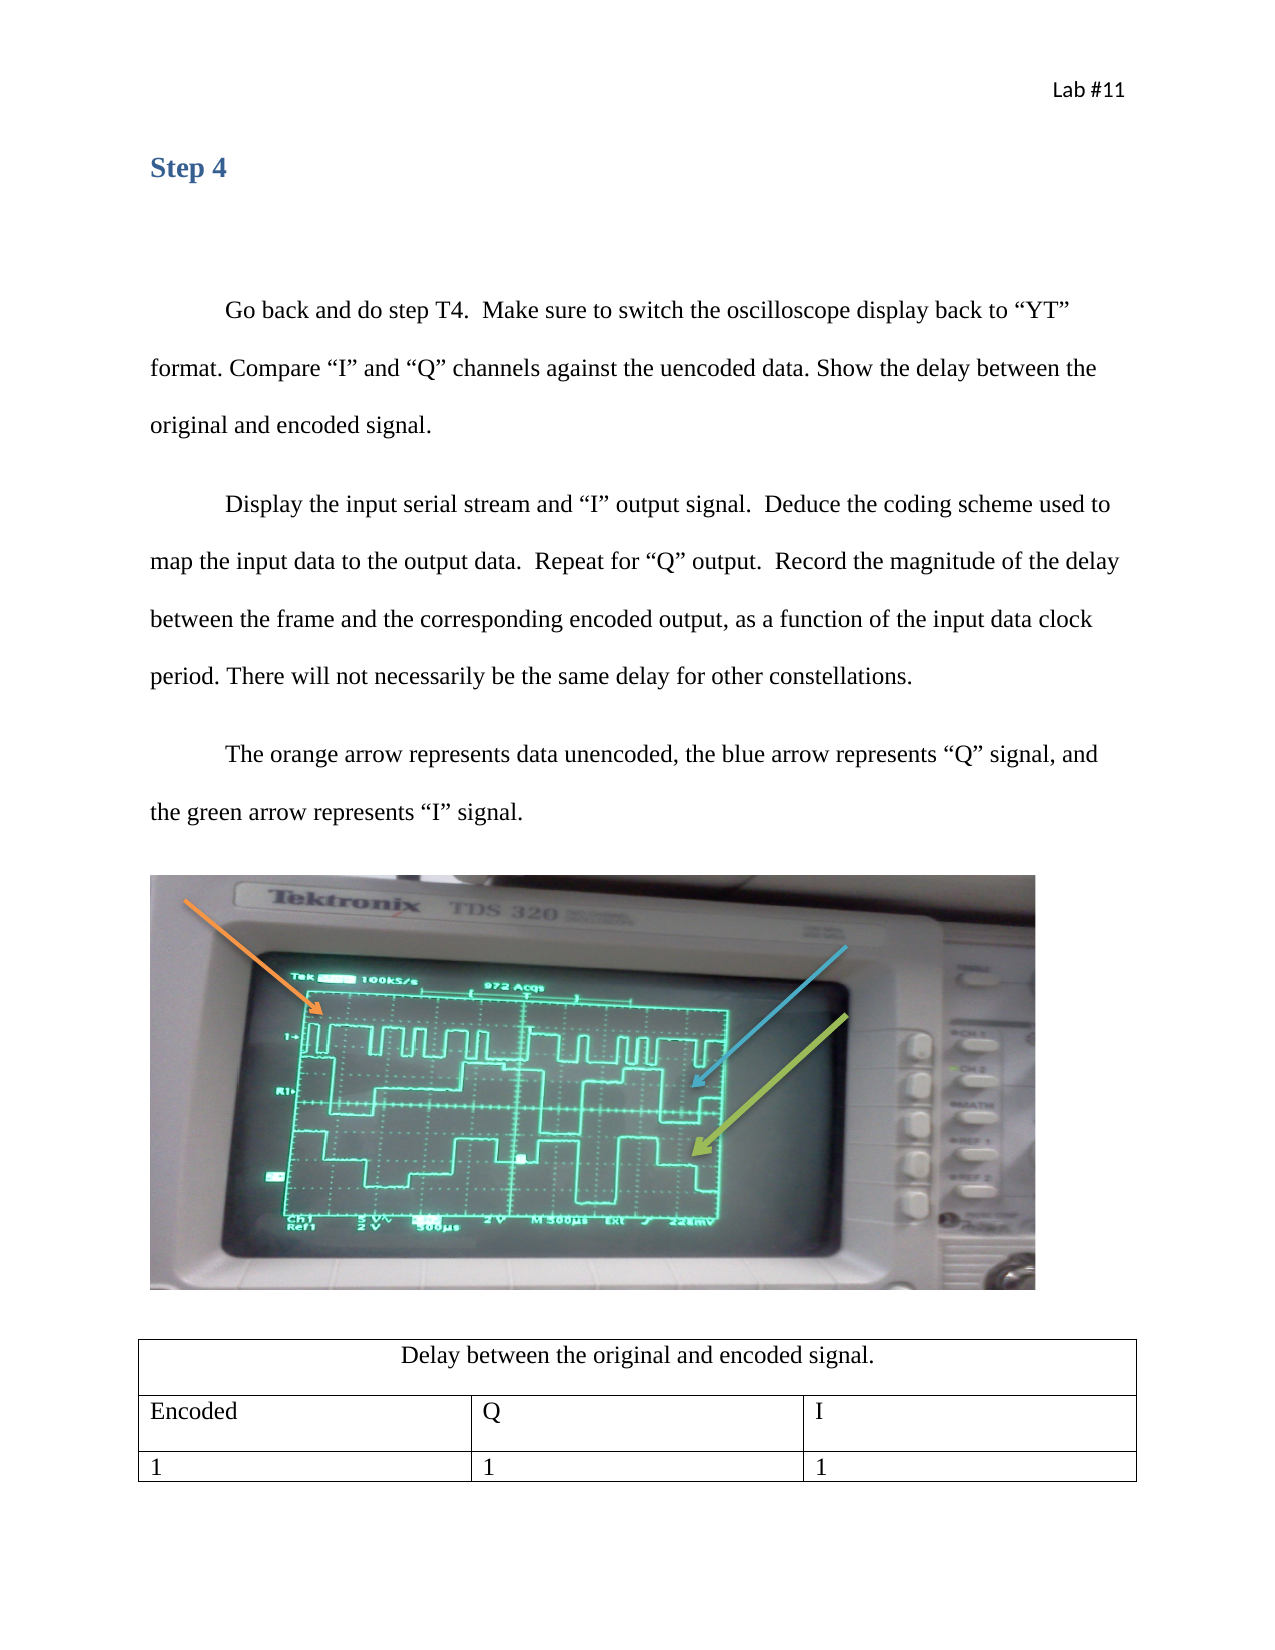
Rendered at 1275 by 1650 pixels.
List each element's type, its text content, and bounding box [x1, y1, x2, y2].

table_cell I [804, 1396, 1136, 1451]
text Go back and do step T4. Make sure to switch the oscilloscope display back to “YT” format. Compare “I” and “Q” channels against the uencoded data. Show the delay between the original and encoded signal. [150, 295, 1125, 439]
picture [150, 875, 1036, 1290]
table_cell Encoded [139, 1396, 471, 1451]
text Display the input serial stream and “I” output signal. Deduce the coding scheme used to map the input data to the output data. Repeat for “Q” output. Record the magnitude of the delay between the frame and the corresponding encoded output, as a function of the input data clock period. There will not necessarily be the same delay for other constellations. [150, 489, 1125, 690]
subtitle Step 4 [150, 150, 1125, 183]
table_cell 1 [804, 1452, 1136, 1481]
table_header Delay between the original and encoded signal. [139, 1340, 1136, 1395]
table_cell Q [472, 1396, 803, 1451]
table_cell 1 [472, 1452, 803, 1481]
text The orange arrow represents data unencoded, the blue arrow represents “Q” signal, and the green arrow represents “I” signal. [150, 739, 1125, 826]
table_cell 1 [139, 1452, 471, 1481]
